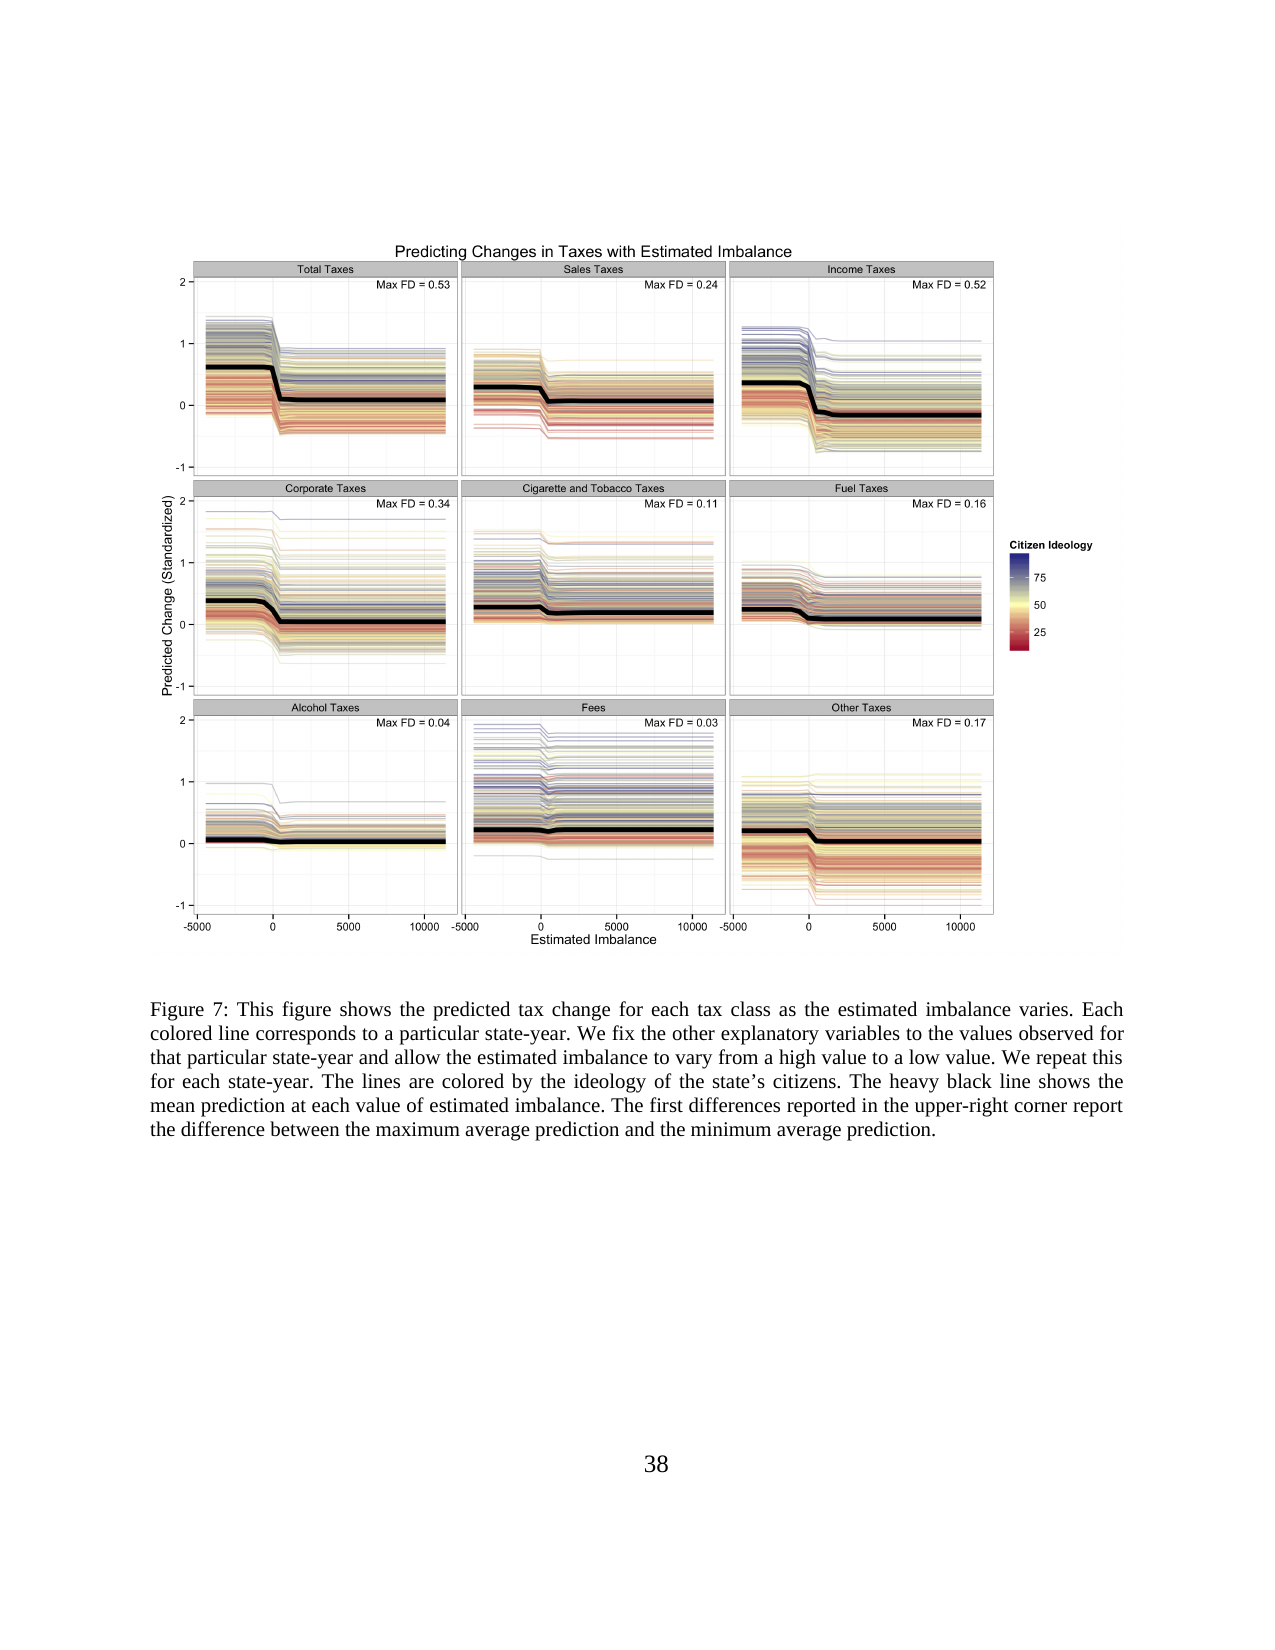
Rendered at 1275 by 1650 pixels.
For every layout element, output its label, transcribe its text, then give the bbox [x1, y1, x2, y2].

picture [150, 225, 1125, 956]
